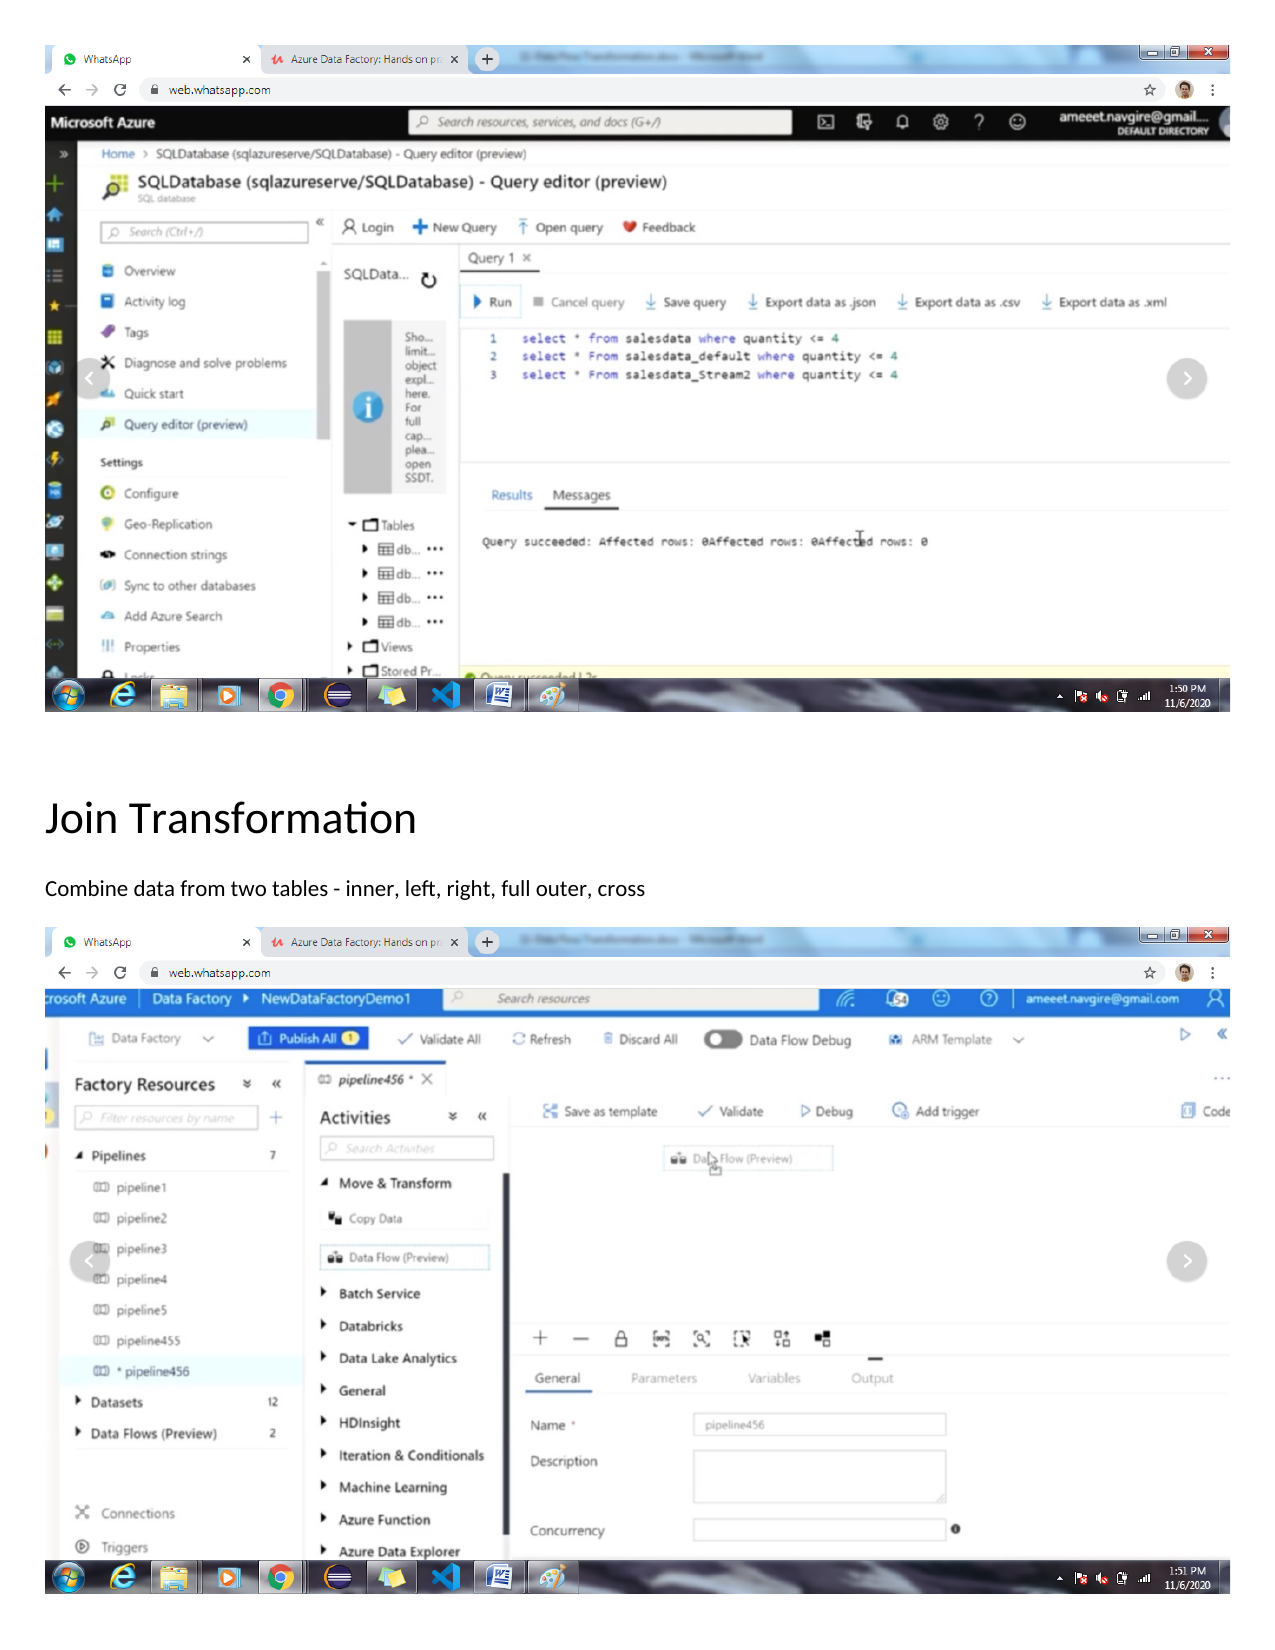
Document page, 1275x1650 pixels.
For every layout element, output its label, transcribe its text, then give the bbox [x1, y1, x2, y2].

text Combine data from two tables - inner, left, right, full outer, cross [45, 874, 1230, 903]
text Join Transformation [45, 789, 1230, 845]
picture [45, 927, 1230, 1594]
picture [45, 45, 1230, 712]
